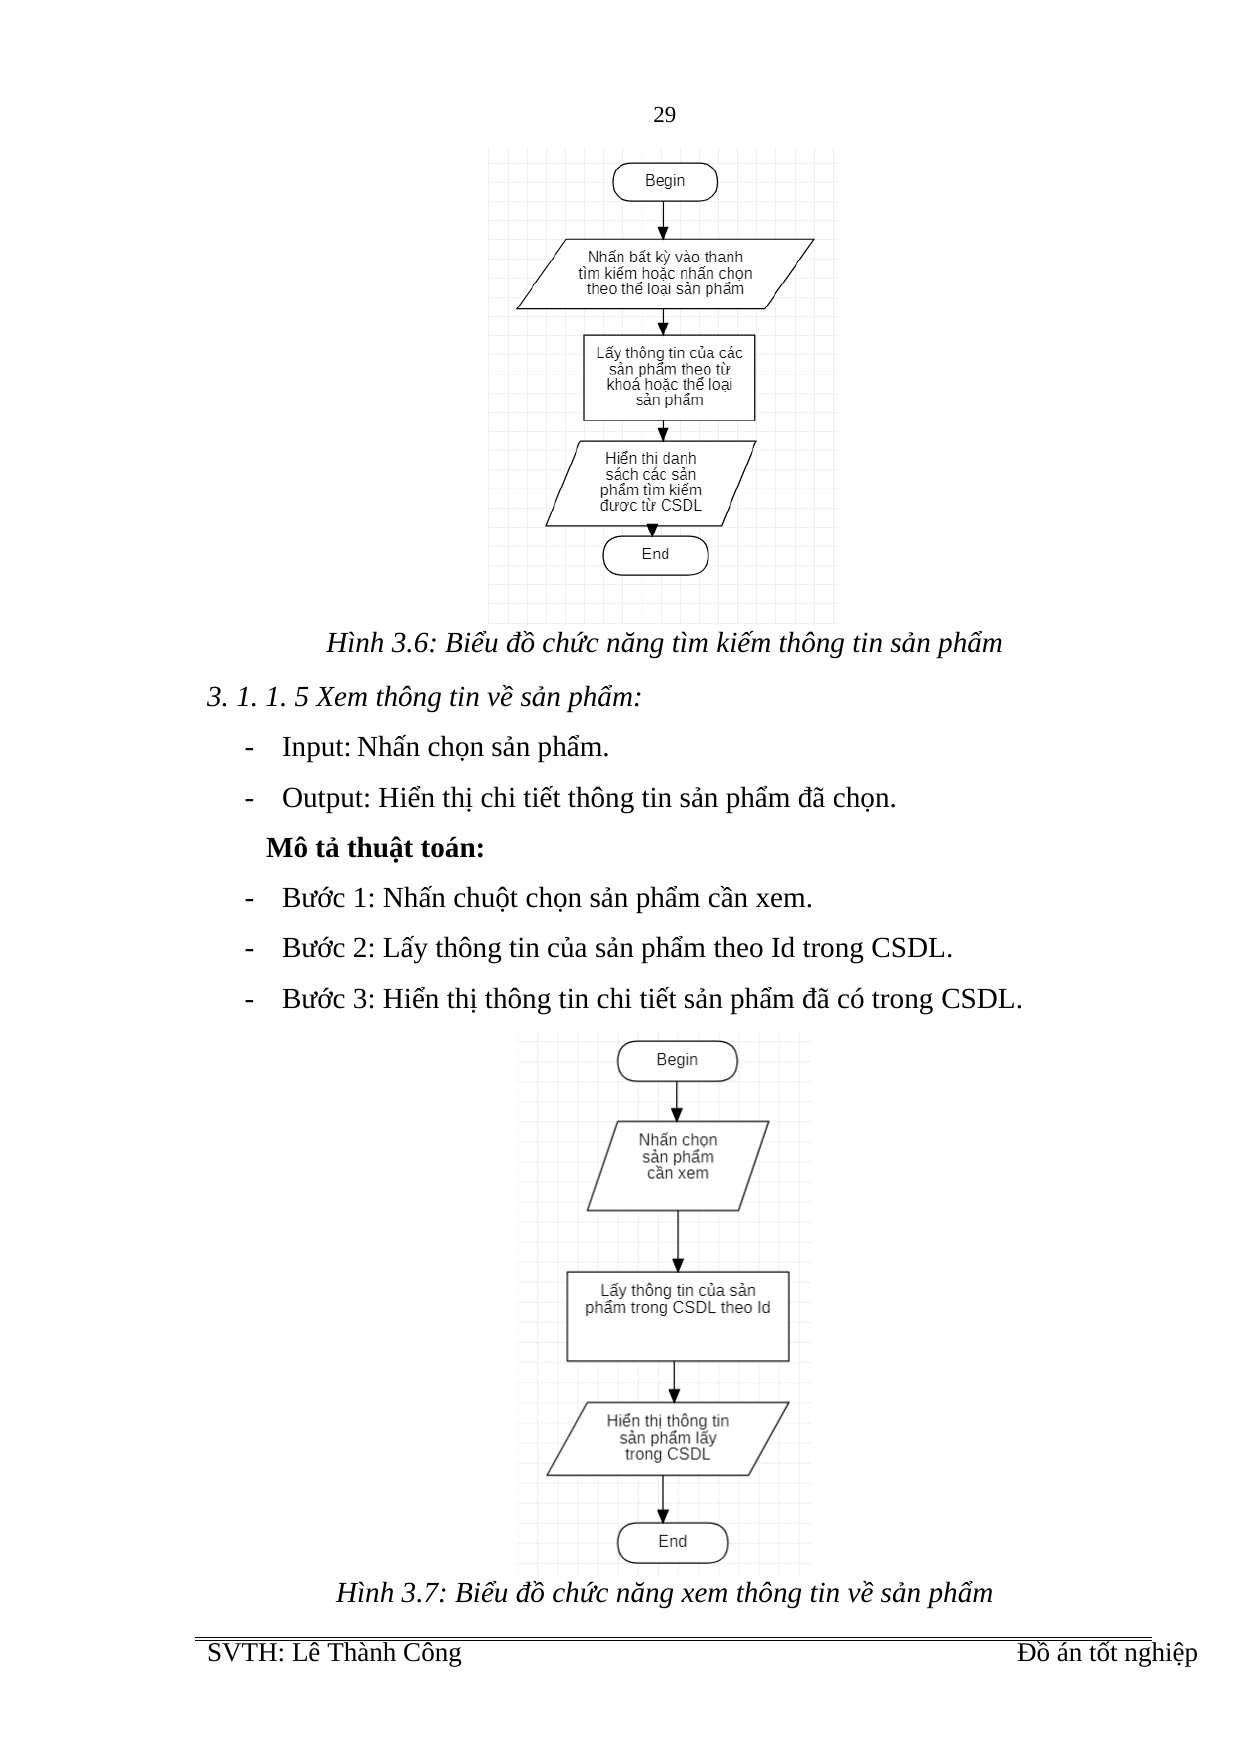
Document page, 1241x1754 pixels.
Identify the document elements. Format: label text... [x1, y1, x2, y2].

subtitle Xem thông tin về sản phẩm: [207, 679, 1122, 713]
list Output: Hiển thị chi tiết thông tin sản phẩm đã chọn. [244, 780, 1122, 813]
list Bước 2: Lấy thông tin của sản phẩm theo Id trong CSDL. [244, 931, 1122, 964]
text Mô tả thuật toán: [207, 830, 1122, 863]
picture [488, 147, 841, 625]
list Bước 1: Nhấn chuột chọn sản phẩm cần xem. [244, 880, 1122, 914]
picture [517, 1031, 812, 1576]
list Bước 3: Hiển thị thông tin chi tiết sản phẩm đã có trong CSDL. [244, 981, 1122, 1014]
list Input: Nhấn chọn sản phẩm. [244, 729, 1122, 763]
